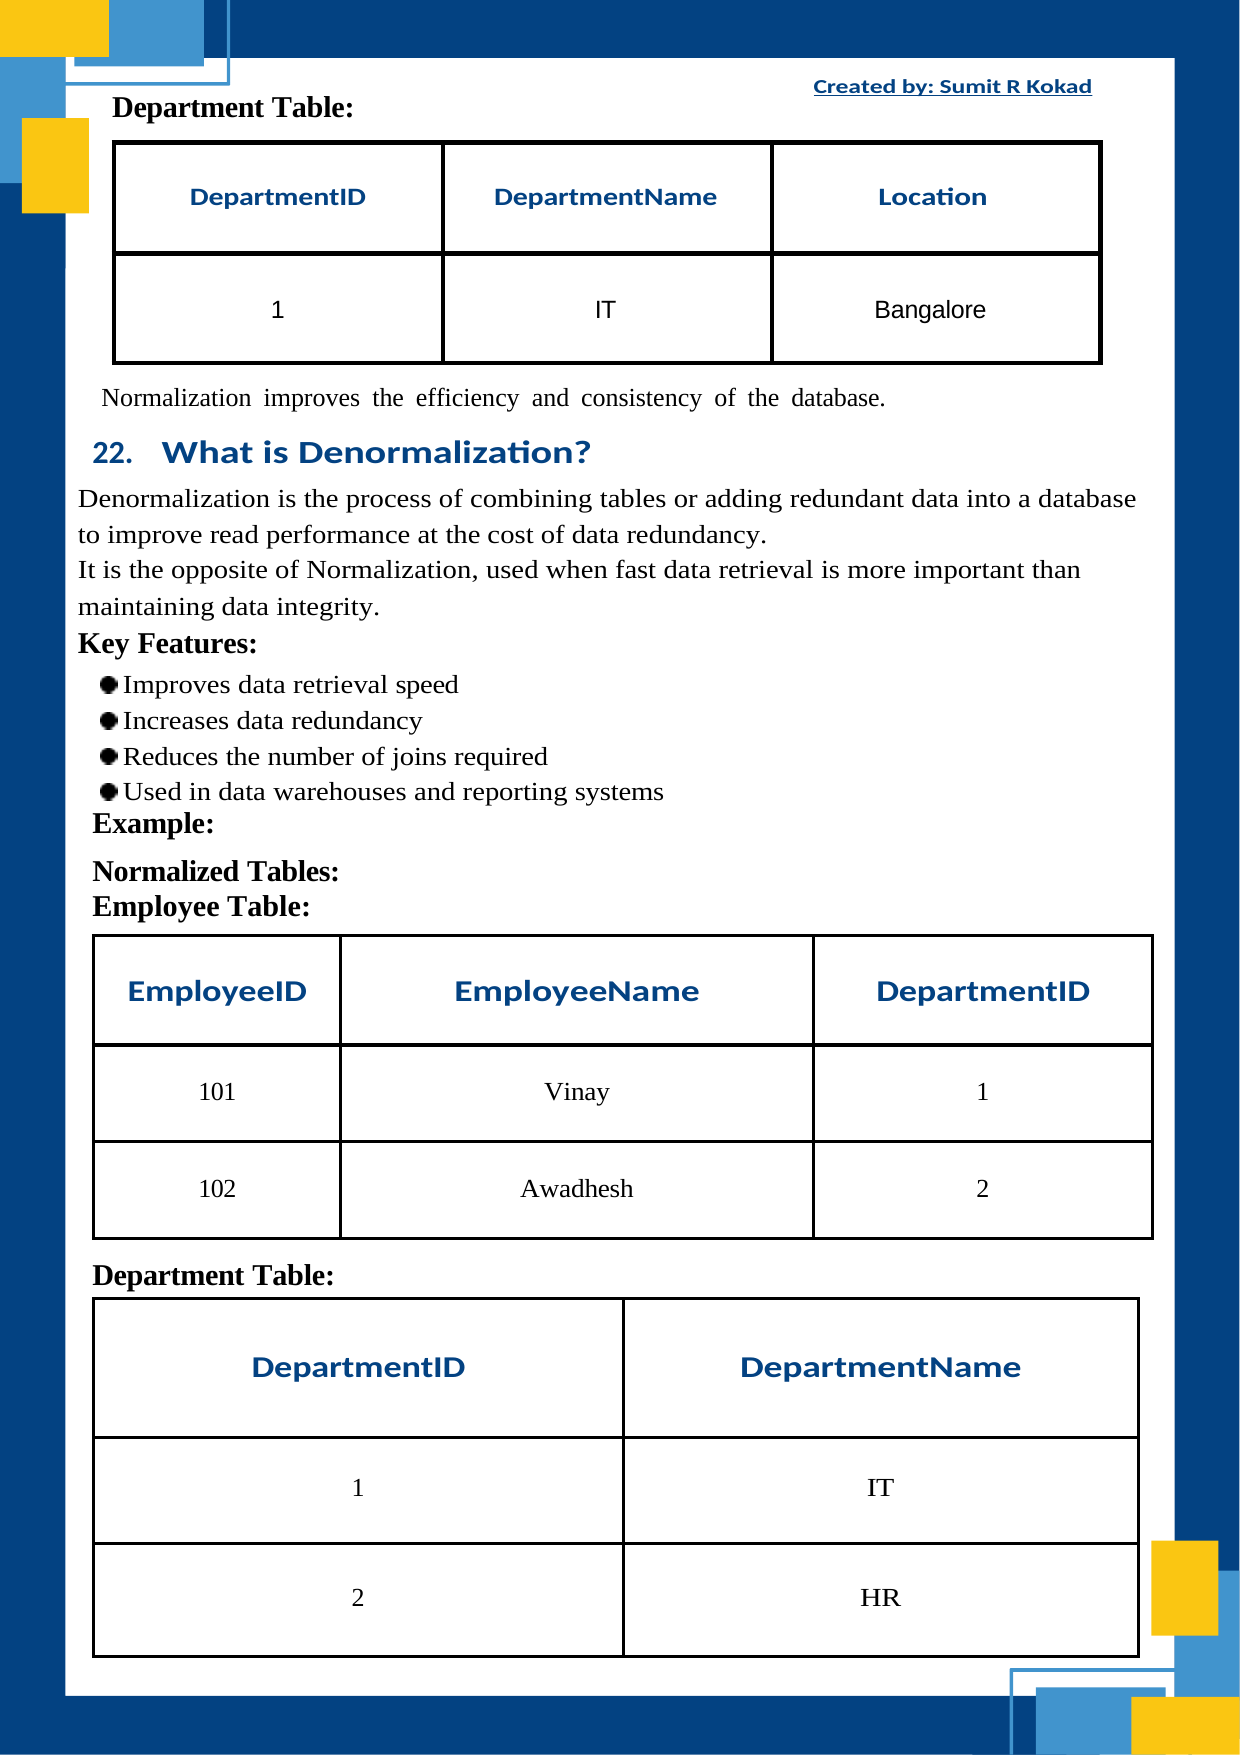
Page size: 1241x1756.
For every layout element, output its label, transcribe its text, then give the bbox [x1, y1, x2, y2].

text It is the opposite of Normalization, used when fast data retrieval is more important than maintaining data integrity. [78, 554, 1143, 621]
subtitle Key Features: [78, 626, 1240, 660]
picture [100, 748, 118, 765]
list Reduces the number of joins required [99, 741, 1240, 771]
picture [100, 783, 118, 801]
picture [100, 676, 118, 694]
picture [100, 712, 118, 730]
list Increases data redundancy [99, 705, 1240, 735]
text Department Table: [92, 947, 1240, 1292]
text Example: [92, 806, 1240, 841]
text Denormalization is the process of combining tables or adding redundant data into a database to improve read performance at the cost of data redundancy. [78, 483, 1143, 549]
list Improves data retrieval speed [99, 669, 1240, 699]
text Normalization improves the efficiency and consistency of the database. [101, 382, 1240, 412]
list Used in data warehouses and reporting systems [99, 777, 1240, 806]
subtitle What is Denormalization? [92, 432, 1240, 472]
text Normalized Tables: Employee Table: [92, 853, 363, 923]
